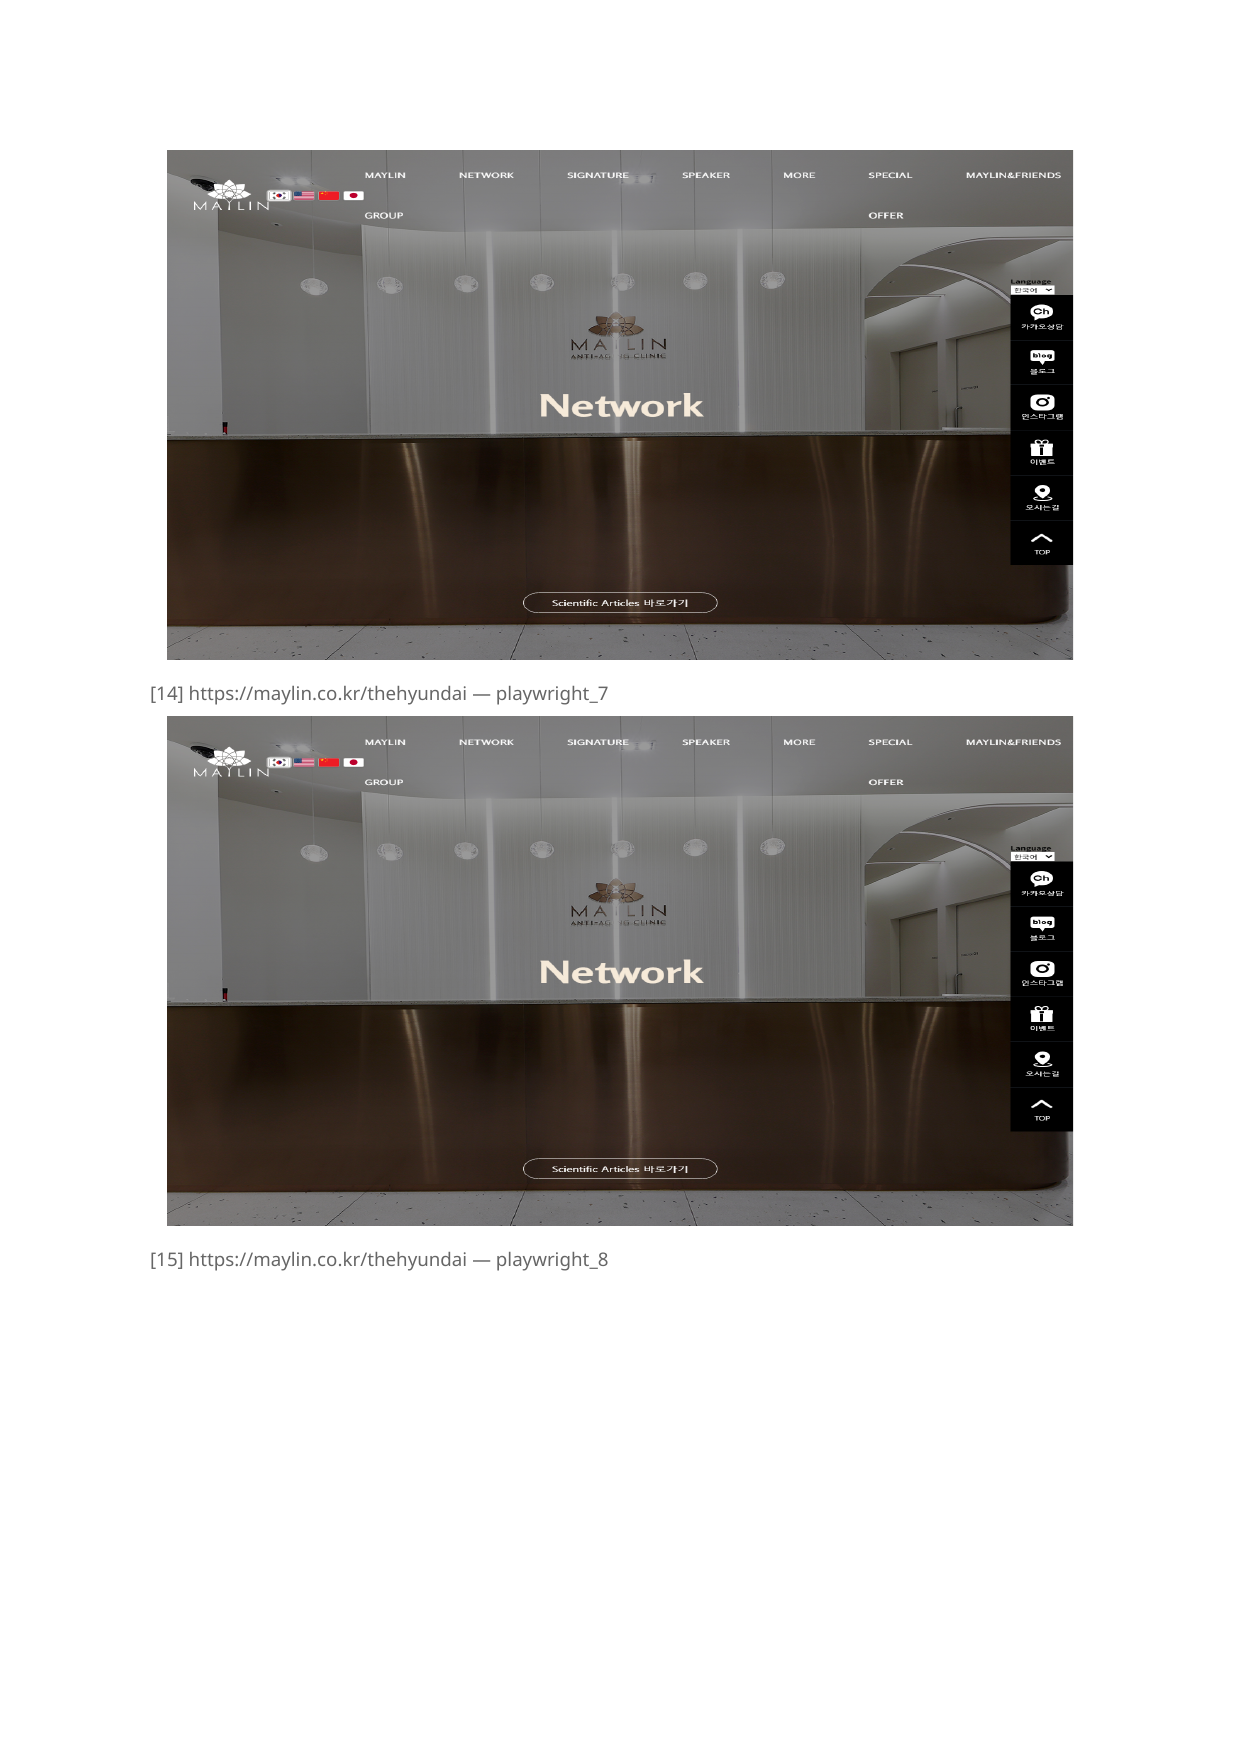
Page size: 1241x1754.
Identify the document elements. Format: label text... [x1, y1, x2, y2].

picture [167, 150, 1074, 660]
picture [167, 716, 1074, 1226]
text [14] https://maylin.co.kr/thehyundai — playwright_7 [150, 680, 1090, 706]
text [15] https://maylin.co.kr/thehyundai — playwright_8 [150, 1246, 1090, 1272]
